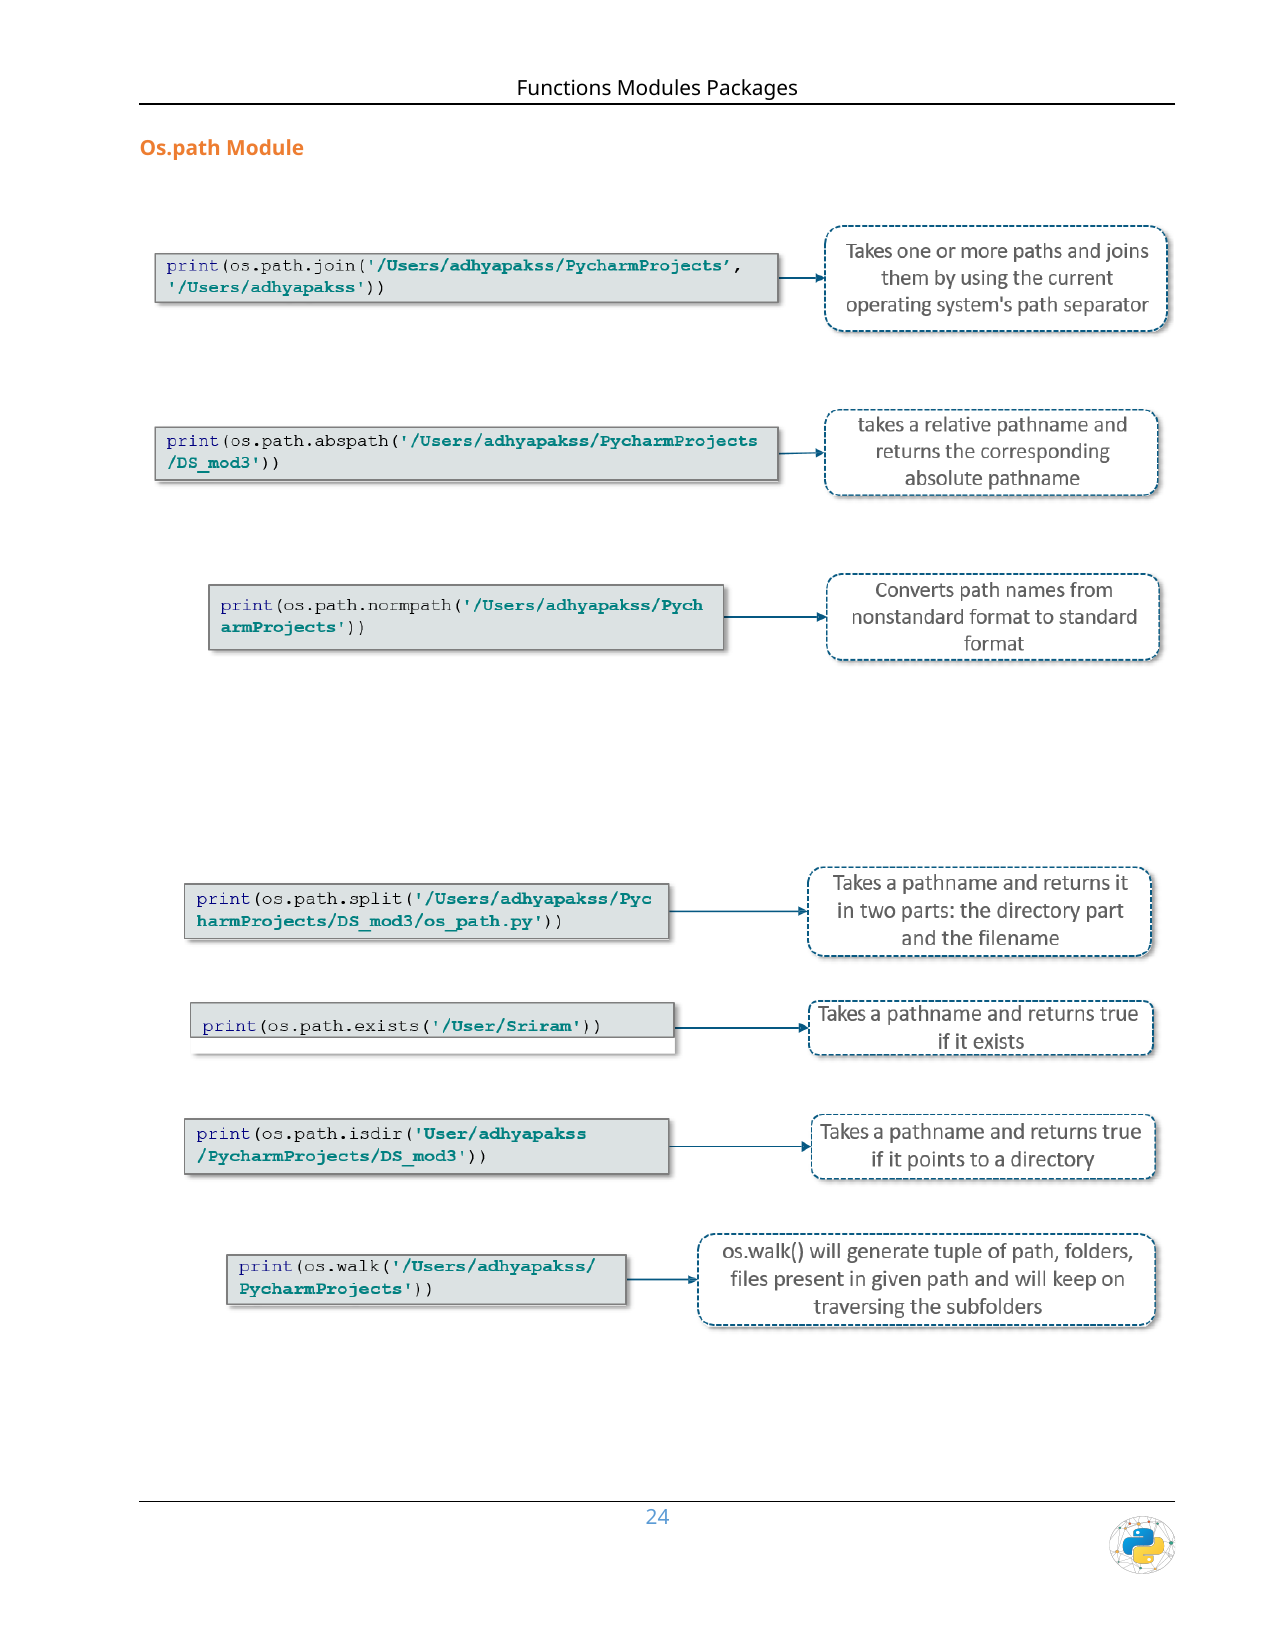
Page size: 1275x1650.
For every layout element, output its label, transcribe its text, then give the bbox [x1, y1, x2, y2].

picture [139, 860, 1174, 1336]
text Os.path Module [139, 133, 1175, 162]
picture [1109, 1516, 1176, 1574]
picture [139, 218, 1174, 677]
